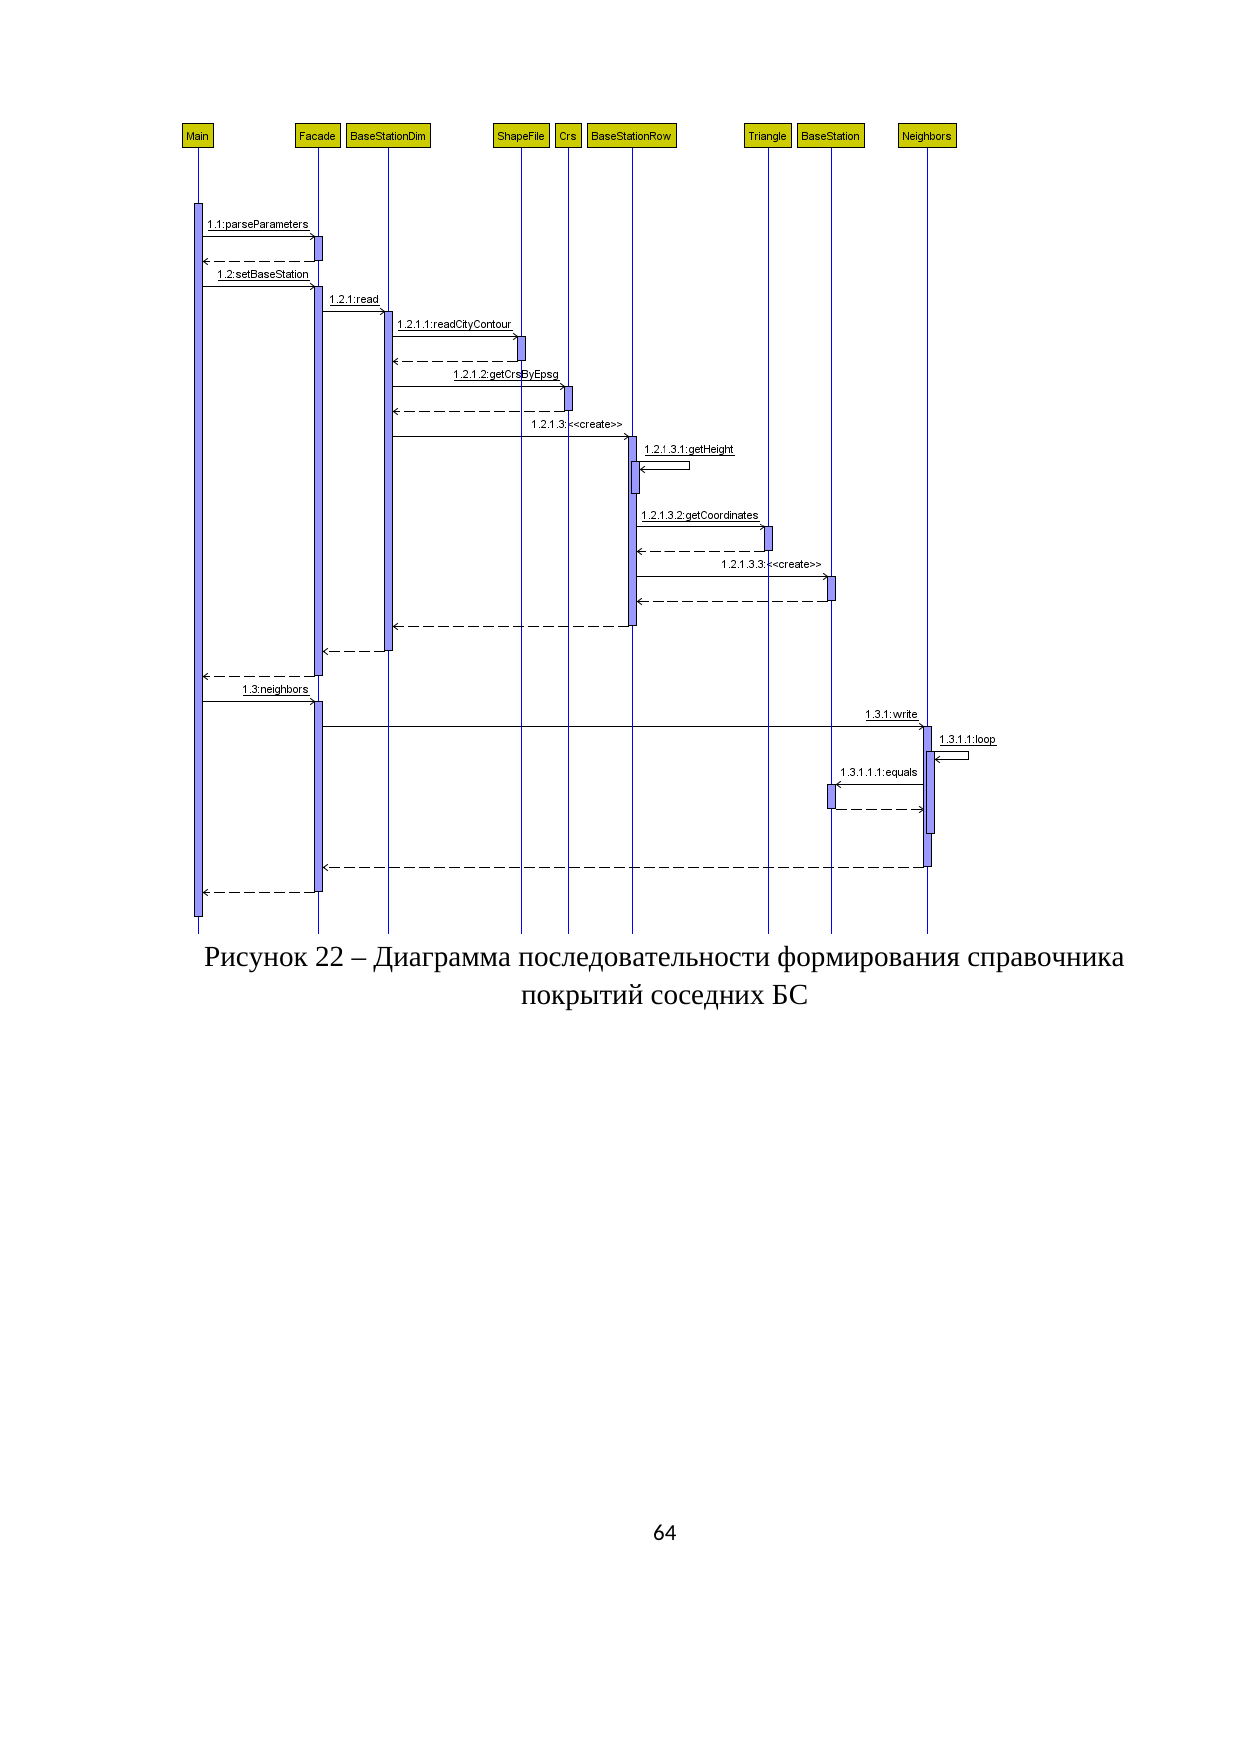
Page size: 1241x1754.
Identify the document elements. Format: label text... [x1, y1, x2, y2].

picture [177, 118, 1152, 934]
text Рисунок 22 – Диаграмма последовательности формирования справочника покрытий соседних БС [177, 934, 1152, 1011]
